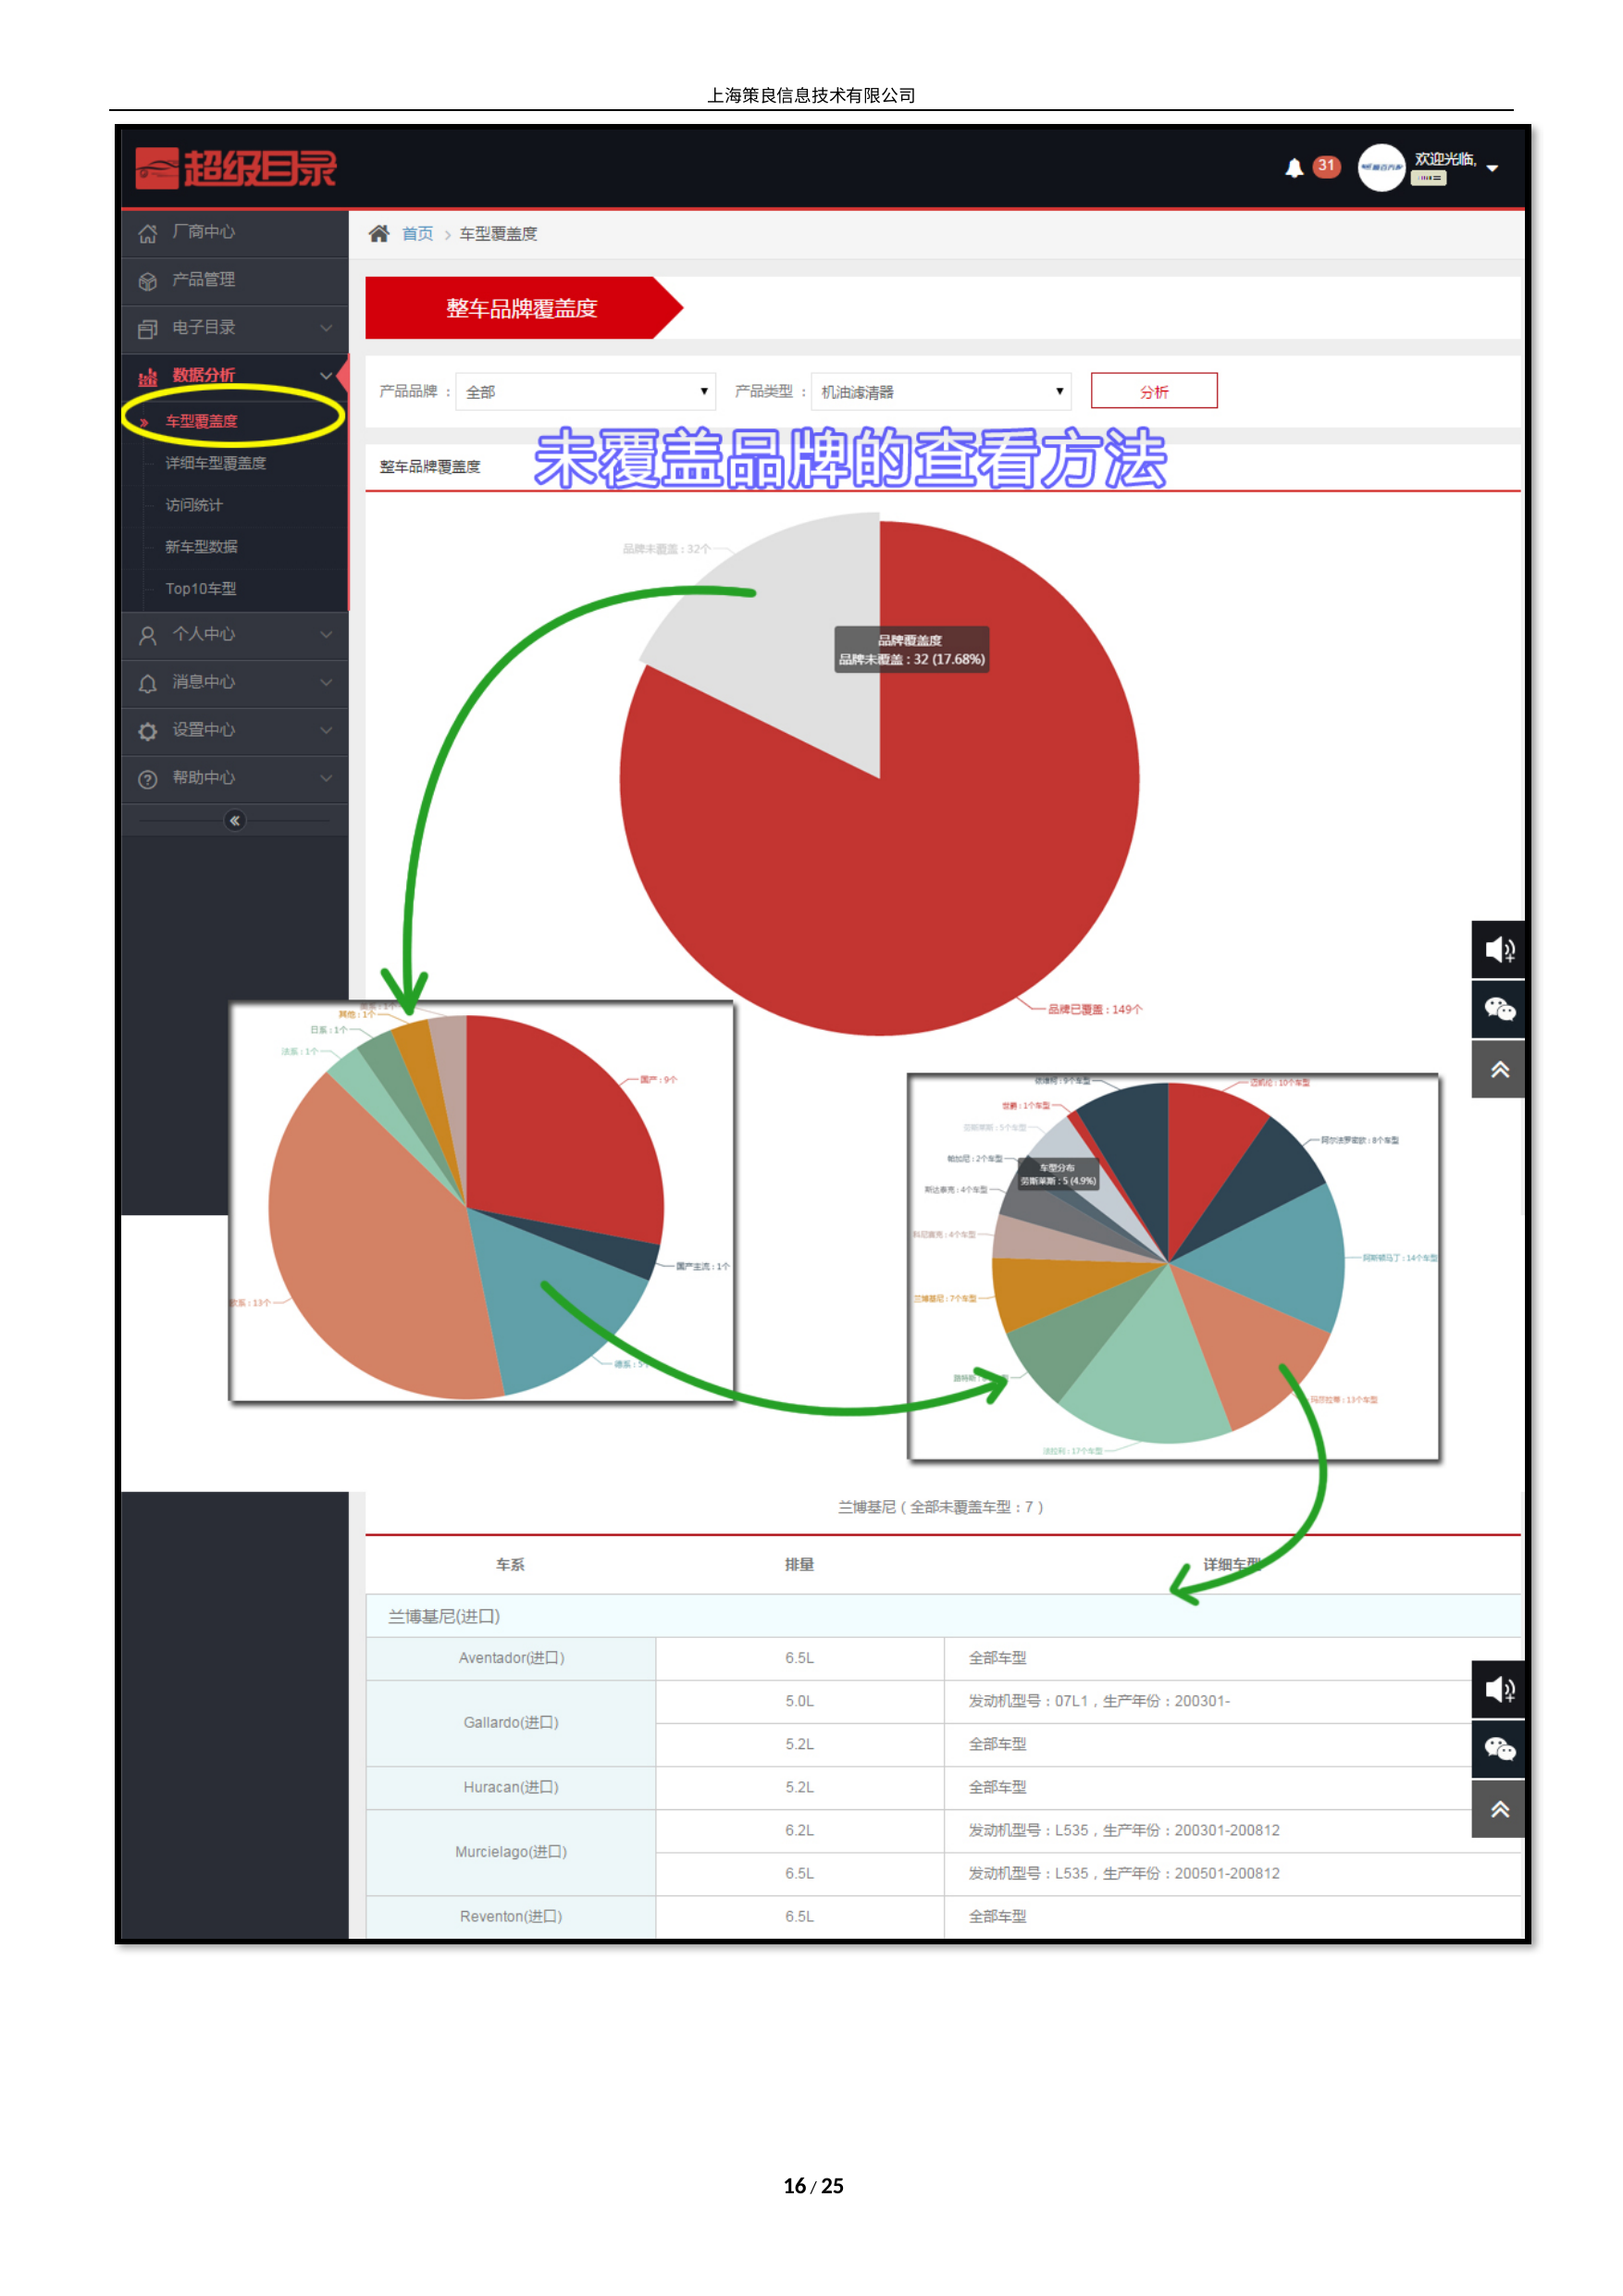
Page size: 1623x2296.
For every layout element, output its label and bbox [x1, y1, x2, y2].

picture [121, 130, 1525, 1939]
